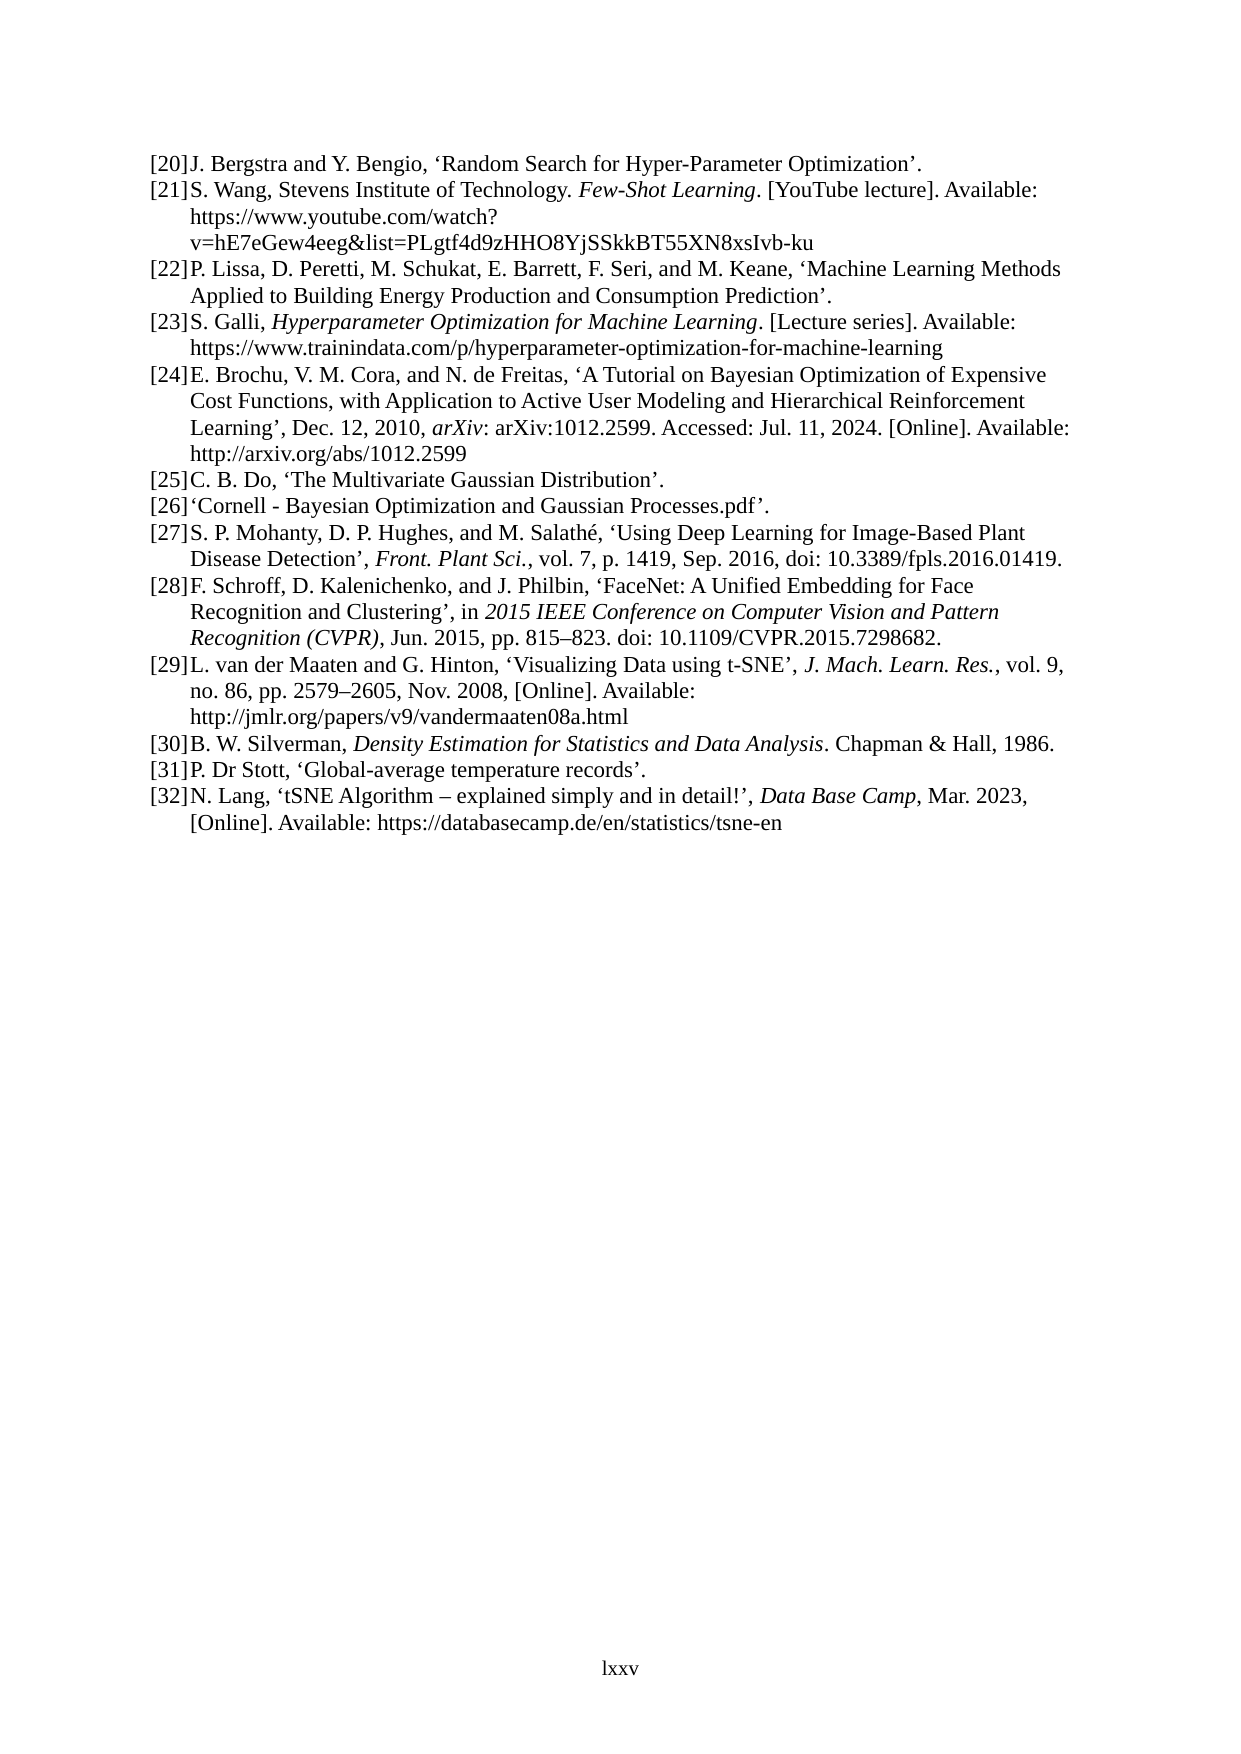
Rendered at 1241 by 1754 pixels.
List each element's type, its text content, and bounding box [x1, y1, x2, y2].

text [24] E. Brochu, V. M. Cora, and N. de Freitas, ‘A Tutorial on Bayesian Optimization of Expensive Cost Functions, with Application to Active User Modeling and Hierarchical Reinforcement Learning’, Dec. 12, 2010, arXiv: arXiv:1012.2599. Accessed: Jul. 11, 2024. [Online]. Available: http://arxiv.org/abs/1012.2599 [150, 361, 1090, 466]
text [30] B. W. Silverman, Density Estimation for Statistics and Data Analysis. Chapman & Hall, 1986. [150, 730, 1090, 756]
text [22] P. Lissa, D. Peretti, M. Schukat, E. Barrett, F. Seri, and M. Keane, ‘Machine Learning Methods Applied to Building Energy Production and Consumption Prediction’. [150, 255, 1090, 308]
text [26] ‘Cornell - Bayesian Optimization and Gaussian Processes.pdf’. [150, 493, 1090, 519]
text [29] L. van der Maaten and G. Hinton, ‘Visualizing Data using t-SNE’, J. Mach. Learn. Res., vol. 9, no. 86, pp. 2579–2605, Nov. 2008, [Online]. Available: http://jmlr.org/papers/v9/vandermaaten08a.html [150, 651, 1090, 730]
text [23] S. Galli, Hyperparameter Optimization for Machine Learning. [Lecture series]. Available: https://www.trainindata.com/p/hyperparameter-optimization-for-machine-learning [150, 308, 1090, 361]
text [21] S. Wang, Stevens Institute of Technology. Few-Shot Learning. [YouTube lecture]. Available: https://www.youtube.com/watch?v=hE7eGew4eeg&list=PLgtf4d9zHHO8YjSSkkBT55XN8xsIvb-ku [150, 176, 1090, 255]
text [27] S. P. Mohanty, D. P. Hughes, and M. Salathé, ‘Using Deep Learning for Image-Based Plant Disease Detection’, Front. Plant Sci., vol. 7, p. 1419, Sep. 2016, doi: 10.3389/fpls.2016.01419. [150, 519, 1090, 572]
text [20] J. Bergstra and Y. Bengio, ‘Random Search for Hyper-Parameter Optimization’. [150, 150, 1090, 176]
text [31] P. Dr Stott, ‘Global-average temperature records’. [150, 756, 1090, 782]
text [32] N. Lang, ‘tSNE Algorithm – explained simply and in detail!’, Data Base Camp, Mar. 2023, [Online]. Available: https://databasecamp.de/en/statistics/tsne-en [150, 782, 1090, 835]
text [28] F. Schroff, D. Kalenichenko, and J. Philbin, ‘FaceNet: A Unified Embedding for Face Recognition and Clustering’, in 2015 IEEE Conference on Computer Vision and Pattern Recognition (CVPR), Jun. 2015, pp. 815–823. doi: 10.1109/CVPR.2015.7298682. [150, 572, 1090, 651]
text [25] C. B. Do, ‘The Multivariate Gaussian Distribution’. [150, 466, 1090, 493]
